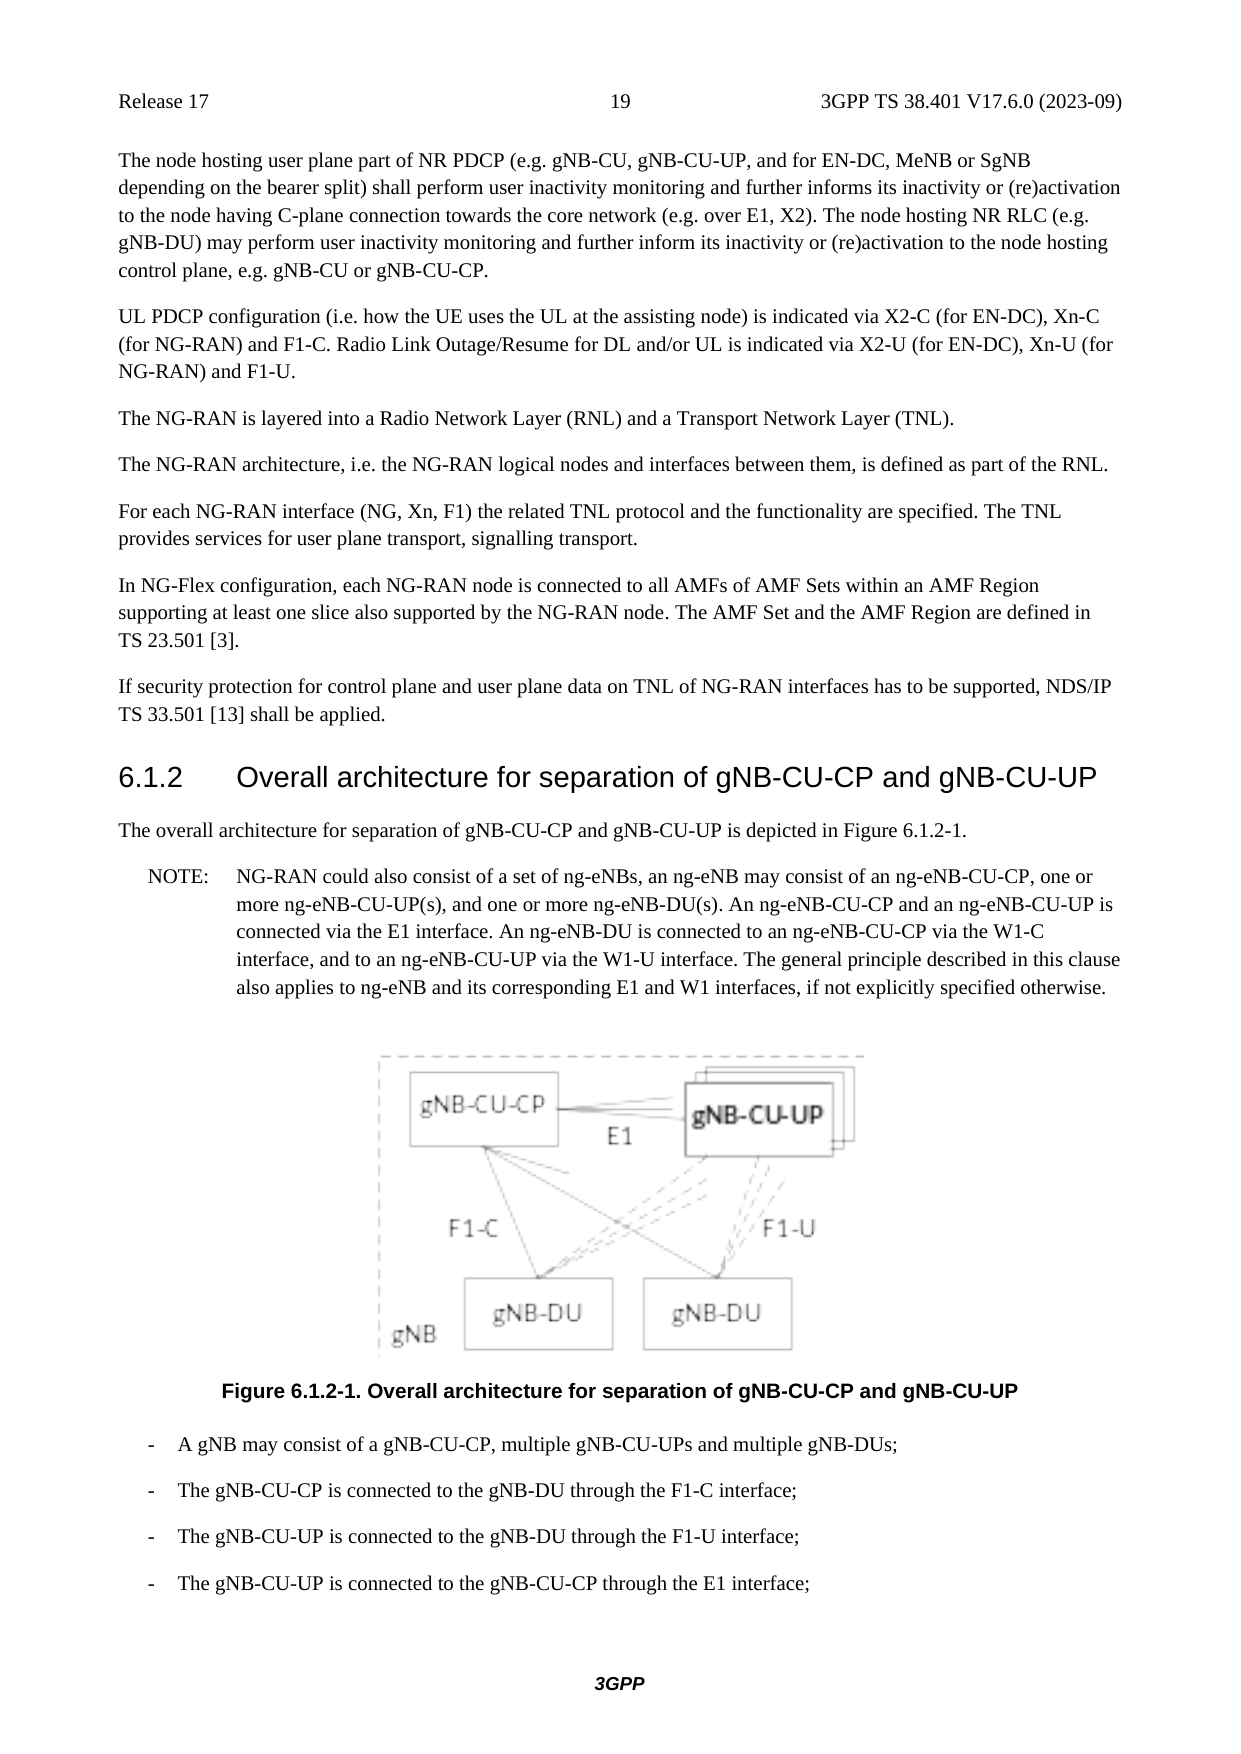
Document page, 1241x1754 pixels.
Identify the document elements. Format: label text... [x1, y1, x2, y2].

text - The gNB-CU-CP is connected to the gNB-DU through the F1-C interface; [148, 1478, 1122, 1502]
text In NG-Flex configuration, each NG-RAN node is connected to all AMFs of AMF Sets within an AMF Region supporting at least one slice also supported by the NG-RAN node. The AMF Set and the AMF Region are defined in TS 23.501 [3]. [118, 572, 1122, 652]
text If security protection for control plane and user plane data on TNL of NG-RAN interfaces has to be supported, NDS/IP TS 33.501 [13] shall be applied. [118, 674, 1122, 726]
text For each NG-RAN interface (NG, Xn, F1) the related TNL protocol and the functionality are specified. The TNL provides services for user plane transport, signalling transport. [118, 498, 1122, 550]
text The node hosting user plane part of NR PDCP (e.g. gNB-CU, gNB-CU-UP, and for EN-DC, MeNB or SgNB depending on the bearer split) shall perform user inactivity monitoring and further informs its inactivity or (re)activation to the node having C-plane connection towards the core network (e.g. over E1, X2). The node hosting NR RLC (e.g. gNB-DU) may perform user inactivity monitoring and further inform its inactivity or (re)activation to the node hosting control plane, e.g. gNB-CU or gNB-CU-CP. [118, 147, 1122, 282]
text The overall architecture for separation of gNB-CU-CP and gNB-CU-UP is depicted in Figure 6.1.2-1. [118, 818, 1122, 842]
text - A gNB may consist of a gNB-CU-CP, multiple gNB-CU-UPs and multiple gNB-DUs; [148, 1432, 1122, 1456]
text - The gNB-CU-UP is connected to the gNB-CU-CP through the E1 interface; [148, 1571, 1122, 1595]
text NOTE: NG-RAN could also consist of a set of ng-eNBs, an ng-eNB may consist of an ng-eNB-CU-CP, one or more ng-eNB-CU-UP(s), and one or more ng-eNB-DU(s). An ng-eNB-CU-CP and an ng-eNB-CU-UP is connected via the E1 interface. An ng-eNB-DU is connected to an ng-eNB-CU-CP via the W1-C interface, and to an ng-eNB-CU-UP via the W1-U interface. The general principle described in this clause also applies to ng-eNB and its corresponding E1 and W1 interfaces, if not explicitly specified otherwise. [148, 864, 1122, 999]
subtitle 6.1.2 Overall architecture for separation of gNB-CU-CP and gNB-CU-UP [118, 761, 1122, 794]
text The NG-RAN is layered into a Radio Network Layer (RNL) and a Transport Network Layer (TNL). [118, 406, 1122, 430]
text The NG-RAN architecture, i.e. the NG-RAN logical nodes and interfaces between them, is defined as part of the RNL. [118, 452, 1122, 476]
text Figure 6.1.2-1. Overall architecture for separation of gNB-CU-CP and gNB-CU-UP [118, 1379, 1122, 1403]
text - The gNB-CU-UP is connected to the gNB-DU through the F1-U interface; [148, 1524, 1122, 1548]
text UL PDCP configuration (i.e. how the UE uses the UL at the assisting node) is indicated via X2-C (for EN-DC), Xn-C (for NG-RAN) and F1-C. Radio Link Outage/Resume for DL and/or UL is indicated via X2-U (for EN-DC), Xn-U (for NG-RAN) and F1-U. [118, 304, 1122, 383]
